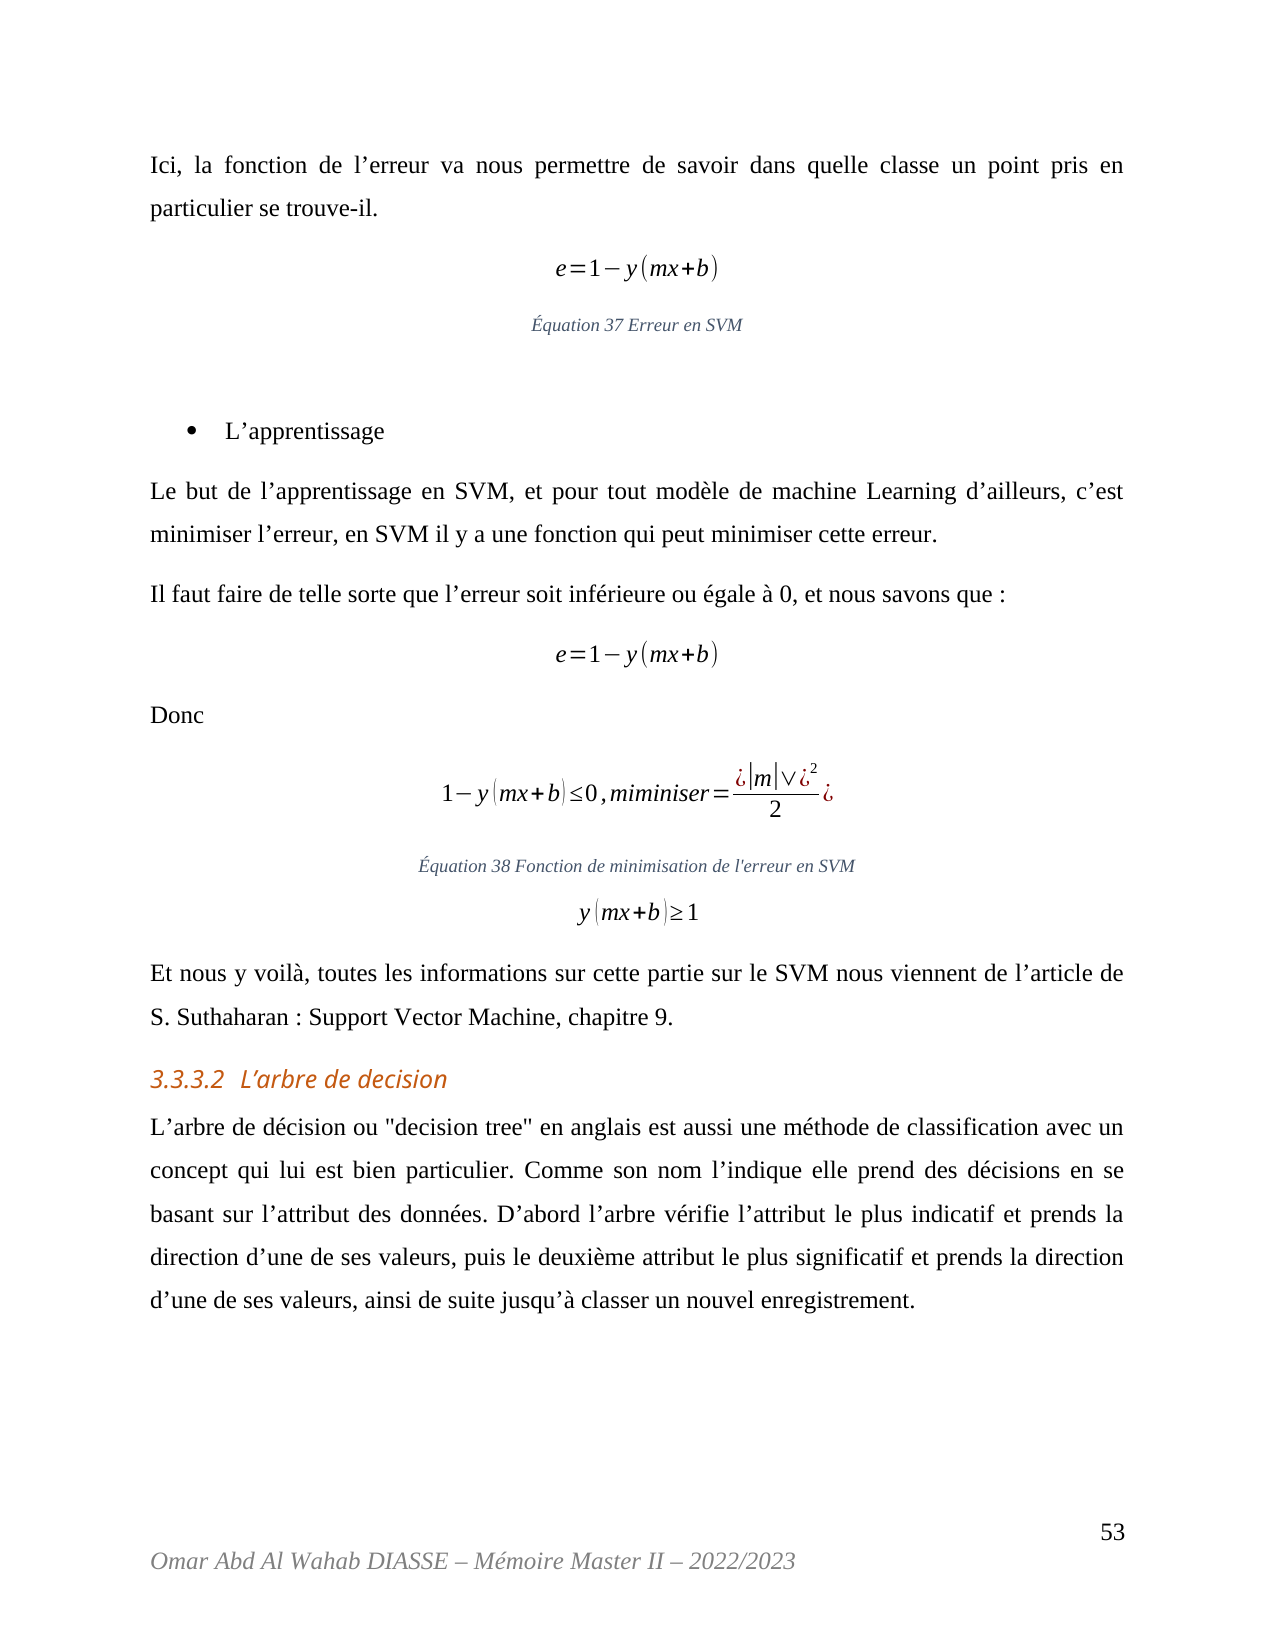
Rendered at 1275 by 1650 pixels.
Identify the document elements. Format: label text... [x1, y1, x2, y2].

text L’arbre de décision ou "decision tree" en anglais est aussi une méthode de classification avec un concept qui lui est bien particulier. Comme son nom l’indique elle prend des décisions en se basant sur l’attribut des données. D’abord l’arbre vérifie l’attribut le plus indicatif et prends la direction d’une de ses valeurs, puis le deuxième attribut le plus significatif et prends la direction d’une de ses valeurs, ainsi de suite jusqu’à classer un nouvel enregistrement. [150, 1112, 1125, 1314]
subtitle L’arbre de decision [150, 1061, 1125, 1096]
text Ici, la fonction de l’erreur va nous permettre de savoir dans quelle classe un point pris en particulier se trouve-il. [150, 150, 1125, 222]
list L’apprentissage [187, 416, 1125, 445]
text Et nous y voilà, toutes les informations sur cette partie sur le SVM nous viennent de l’article de S. Suthaharan : Support Vector Machine, chapitre 9. [150, 958, 1125, 1030]
text Il faut faire de telle sorte que l’erreur soit inférieure ou égale à 0, et nous savons que : [150, 579, 1125, 608]
text Le but de l’apprentissage en SVM, et pour tout modèle de machine Learning d’ailleurs, c’est minimiser l’erreur, en SVM il y a une fonction qui peut minimiser cette erreur. [150, 476, 1125, 548]
text Équation 38 Fonction de minimisation de l'erreur en SVM [150, 854, 1125, 876]
text Donc [150, 700, 1125, 728]
text Équation 37 Erreur en SVM [150, 314, 1125, 336]
